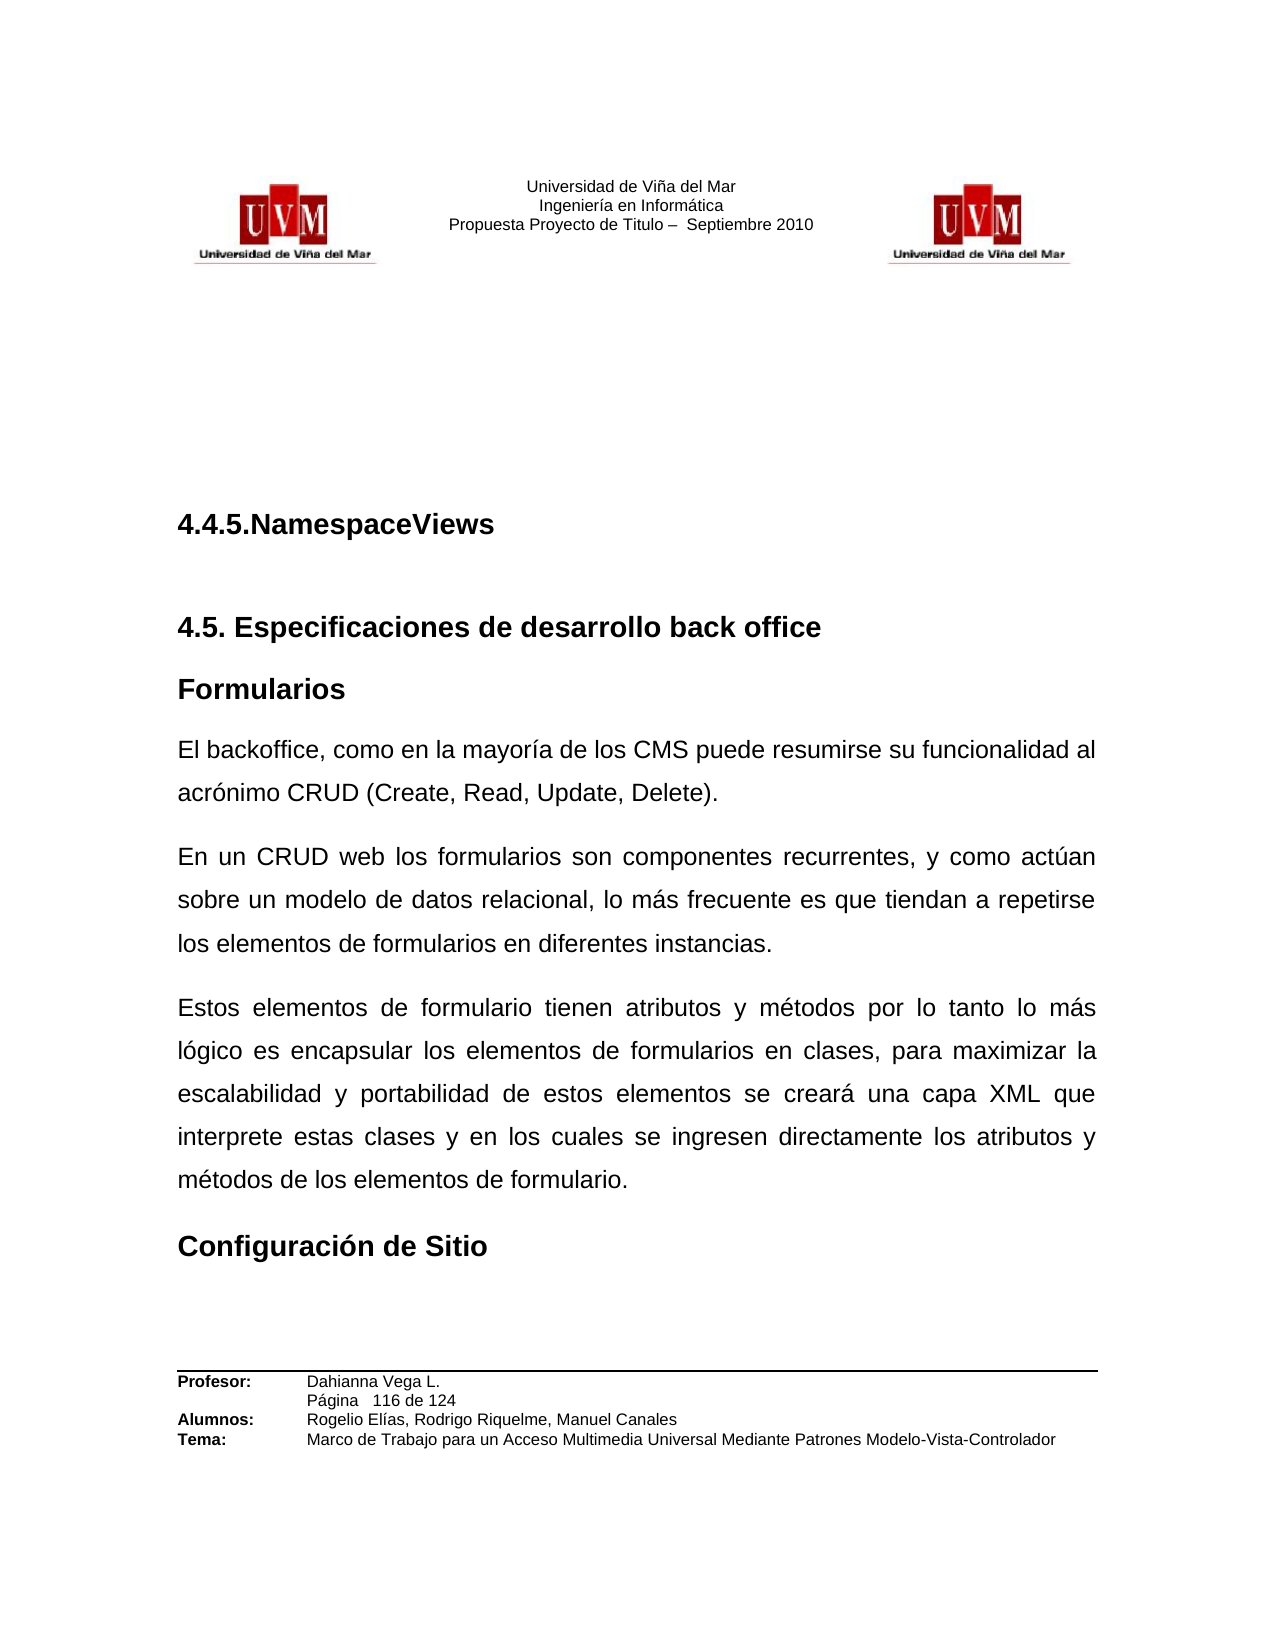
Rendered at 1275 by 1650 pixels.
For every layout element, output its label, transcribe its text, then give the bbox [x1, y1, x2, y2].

picture [177, 176, 390, 267]
picture [871, 176, 1084, 267]
text El backoffice, como en la mayoría de los CMS puede resumirse su funcionalidad al acrónimo CRUD (Create, Read, Update, Delete). [177, 735, 1098, 807]
subtitle Configuración de Sitio [177, 1229, 1098, 1262]
subtitle 4.5. Especificaciones de desarrollo back office [177, 609, 1098, 643]
subtitle 4.4.5.NamespaceViews [177, 507, 1098, 541]
text En un CRUD web los formularios son componentes recurrentes, y como actúan sobre un modelo de datos relacional, lo más frecuente es que tiendan a repetirse los elementos de formularios en diferentes instancias. [177, 842, 1098, 957]
text Estos elementos de formulario tienen atributos y métodos por lo tanto lo más lógico es encapsular los elementos de formularios en clases, para maximizar la escalabilidad y portabilidad de estos elementos se creará una capa XML que interprete estas clases y en los cuales se ingresen directamente los atributos y métodos de los elementos de formulario. [177, 992, 1098, 1194]
subtitle Formularios [177, 672, 1098, 706]
